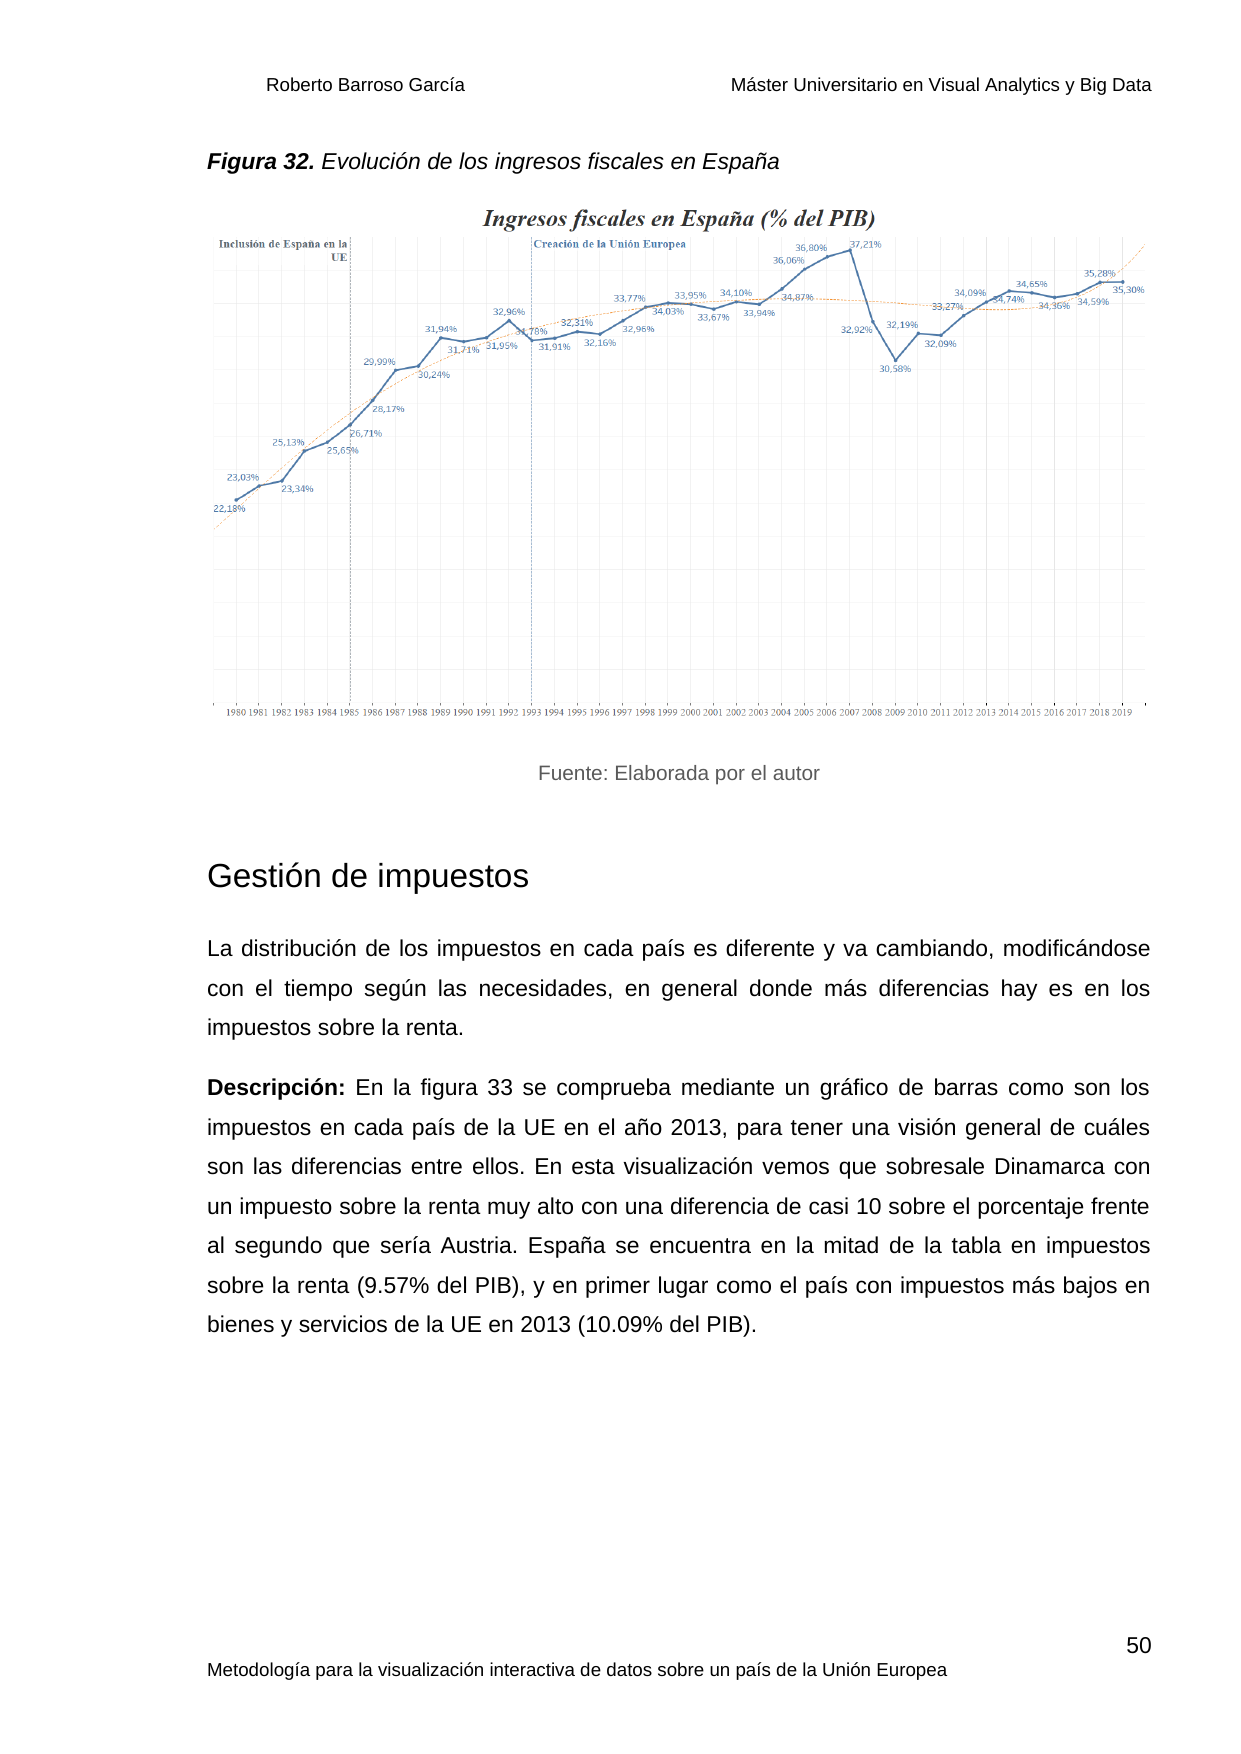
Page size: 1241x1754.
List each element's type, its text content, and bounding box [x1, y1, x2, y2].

text Fuente: Elaborada por el autor [207, 760, 1152, 784]
text Descripción: En la figura 33 se comprueba mediante un gráfico de barras como son los impuestos en cada país de la UE en el año 2013, para tener una visión general de cuáles son las diferencias entre ellos. En esta visualización vemos que sobresale Dinamarca con un impuesto sobre la renta muy alto con una diferencia de casi 10 sobre el porcentaje frente al segundo que sería Austria. España se encuentra en la mitad de la tabla en impuestos sobre la renta (9.57% del PIB), y en primer lugar como el país con impuestos más bajos en bienes y servicios de la UE en 2013 (10.09% del PIB). [207, 1074, 1152, 1337]
text Figura 32. Evolución de los ingresos fiscales en España [207, 148, 1152, 174]
text Gestión de impuestos [207, 857, 1152, 895]
picture [206, 195, 1152, 727]
text La distribución de los impuestos en cada país es diferente y va cambiando, modificándose con el tiempo según las necesidades, en general donde más diferencias hay es en los impuestos sobre la renta. [207, 935, 1152, 1040]
